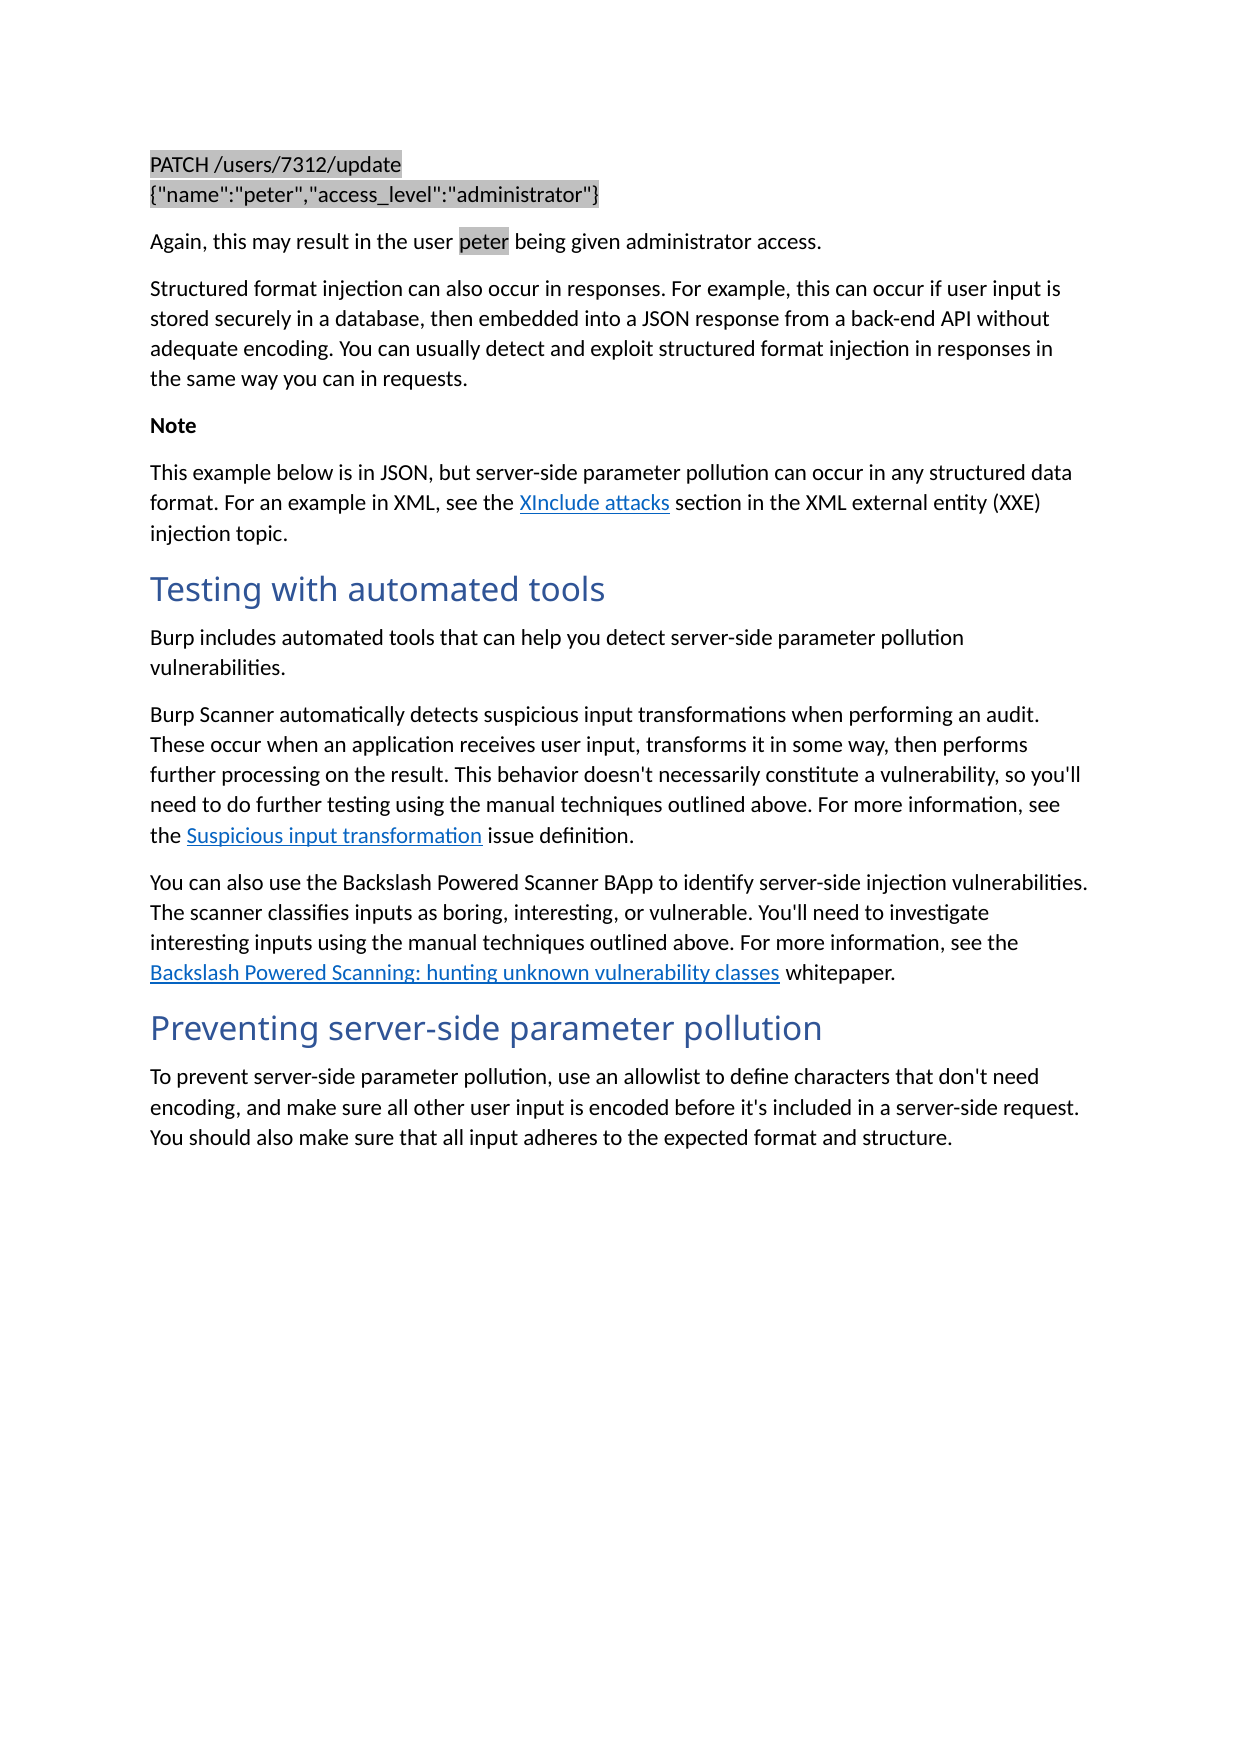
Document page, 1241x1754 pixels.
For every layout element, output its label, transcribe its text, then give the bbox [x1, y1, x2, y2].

text Burp includes automated tools that can help you detect server-side parameter pollution vulnerabilities. [150, 623, 1090, 681]
text Structured format injection can also occur in responses. For example, this can occur if user input is stored securely in a database, then embedded into a JSON response from a back-end API without adequate encoding. You can usually detect and exploit structured format injection in responses in the same way you can in requests. [150, 274, 1090, 393]
text You can also use the Backslash Powered Scanner BApp to identify server-side injection vulnerabilities. The scanner classifies inputs as boring, interesting, or vulnerable. You'll need to investigate interesting inputs using the manual techniques outlined above. For more information, see the Backslash Powered Scanning: hunting unknown vulnerability classes whitepaper. [150, 868, 1090, 986]
text To prevent server-side parameter pollution, use an allowlist to define characters that don't need encoding, and make sure all other user input is encoded before it's included in a server-side request. You should also make sure that all input adheres to the expected format and structure. [150, 1062, 1090, 1151]
subtitle Testing with automated tools [150, 566, 1090, 611]
subtitle Preventing server-side parameter pollution [150, 1005, 1090, 1051]
text Note [150, 411, 1090, 439]
text Again, this may result in the user peter being given administrator access. [509, 227, 1090, 255]
text PATCH /users/7312/update {"name":"peter","access_level":"administrator"} [150, 150, 1090, 208]
text This example below is in JSON, but server-side parameter pollution can occur in any structured data format. For an example in XML, see the XInclude attacks section in the XML external entity (XXE) injection topic. [150, 458, 1090, 547]
text Burp Scanner automatically detects suspicious input transformations when performing an audit. These occur when an application receives user input, transforms it in some way, then performs further processing on the result. This behavior doesn't necessarily constitute a vulnerability, so you'll need to do further testing using the manual techniques outlined above. For more information, see the Suspicious input transformation issue definition. [150, 700, 1090, 849]
text Again, this may result in the user peter being given administrator access. [150, 227, 459, 255]
